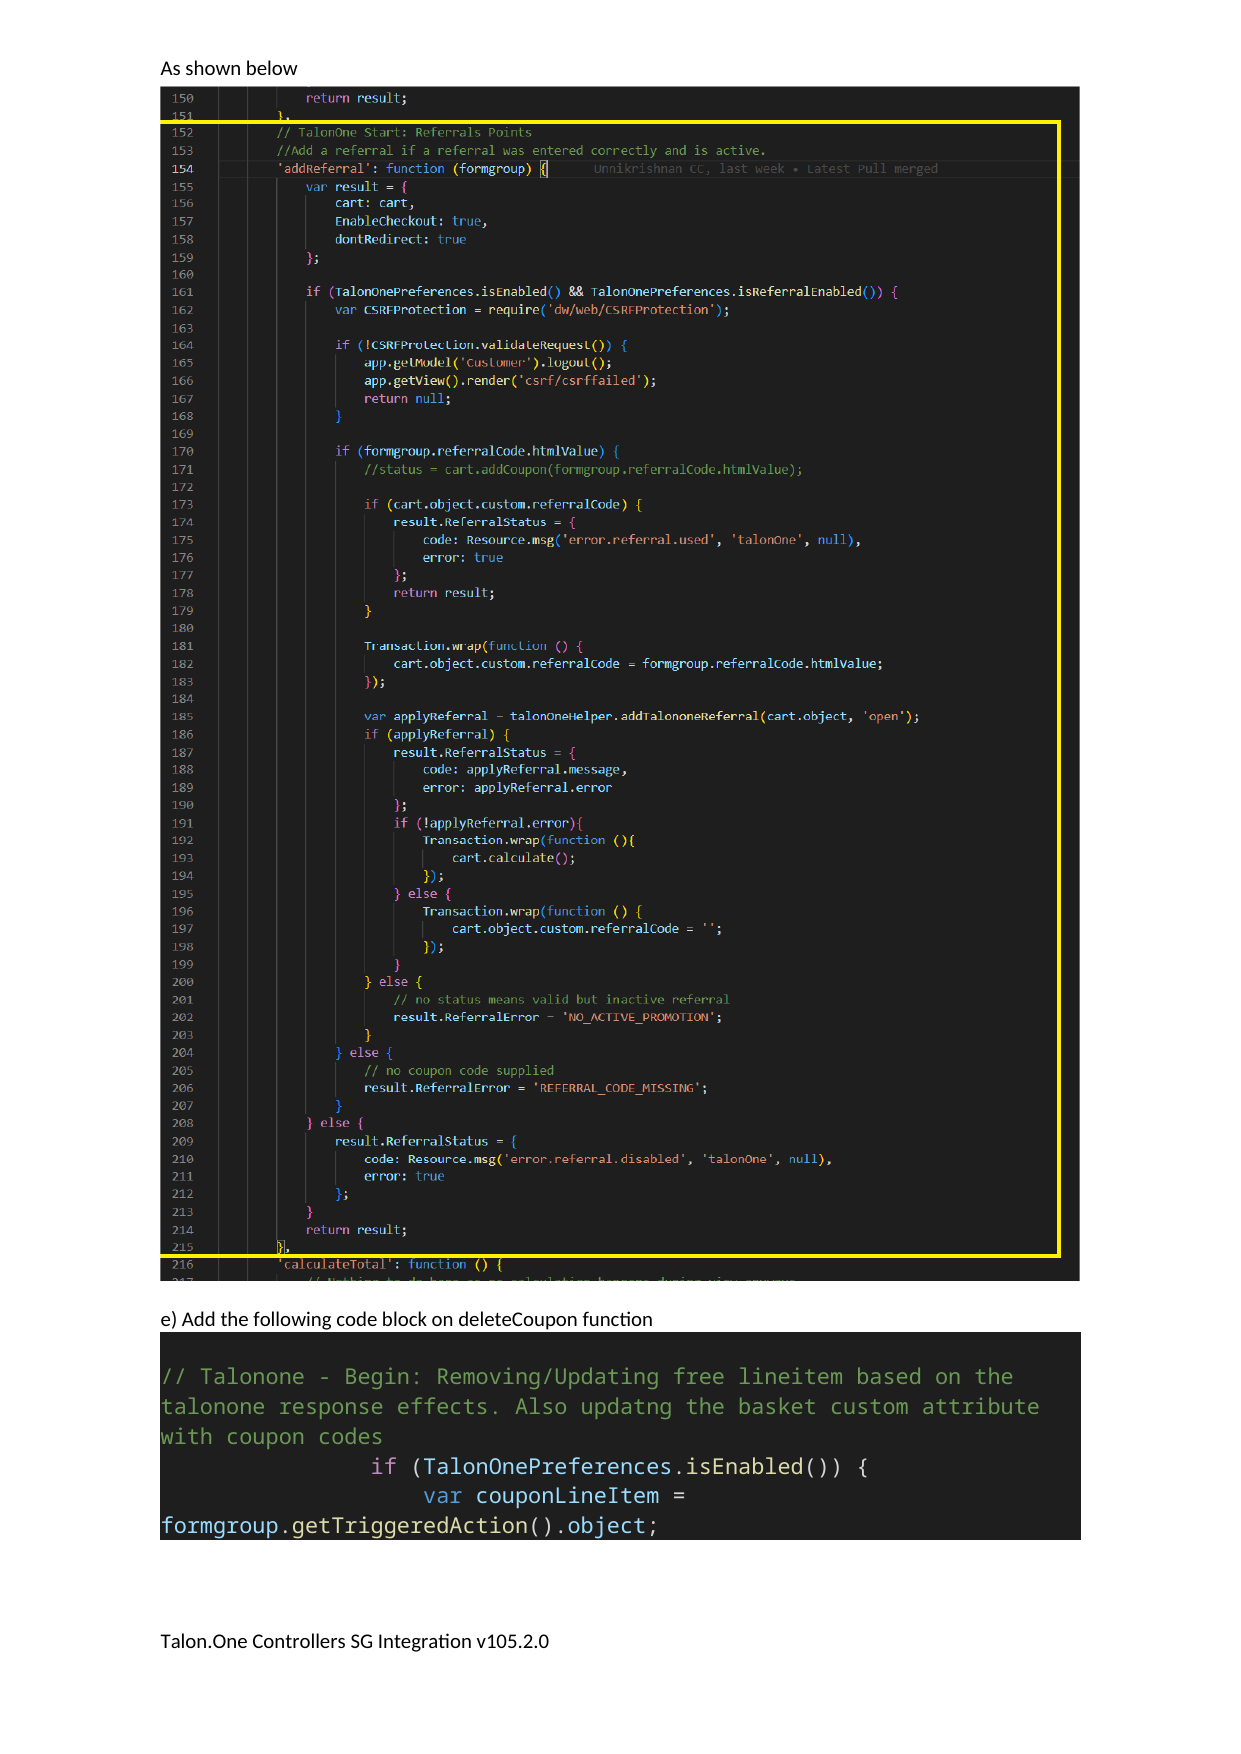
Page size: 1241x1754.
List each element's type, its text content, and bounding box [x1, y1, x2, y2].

text e) Add the following code block on deleteCoupon function [160, 1306, 1081, 1332]
text var couponLineItem = formgroup.getTriggeredAction().object; [160, 1481, 1081, 1540]
text if (TalonOnePreferences.isEnabled()) { [160, 1451, 1081, 1481]
text // Talonone - Begin: Removing/Updating free lineitem based on the talonone response effects. Also updatng the basket custom attribute with coupon codes [160, 1361, 1081, 1451]
picture [160, 80, 1080, 1281]
